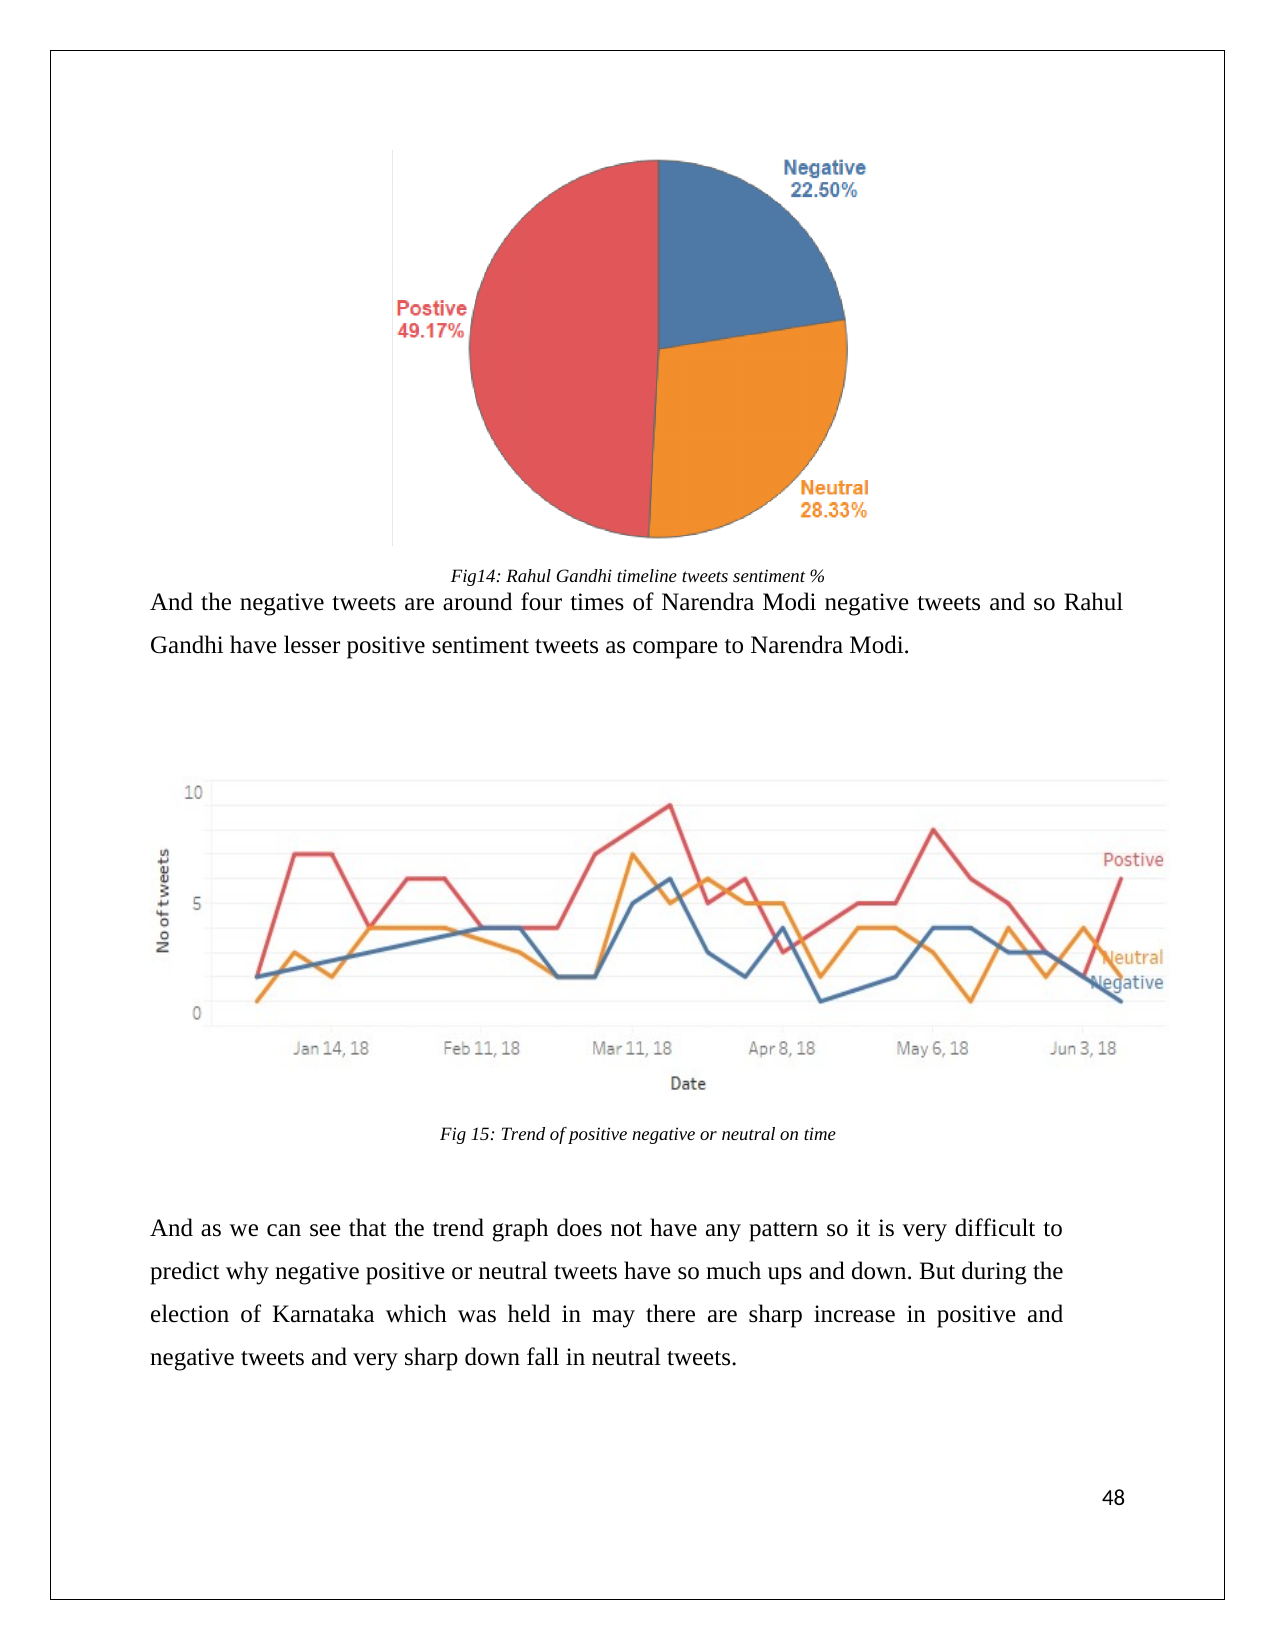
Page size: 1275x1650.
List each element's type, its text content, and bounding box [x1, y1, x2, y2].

picture [150, 764, 1183, 1103]
text And as we can see that the trend graph does not have any pattern so it is very difficult to predict why negative positive or neutral tweets have so much ups and down. But during the election of Karnataka which was held in may there are sharp increase in positive and negative tweets and very sharp down fall in neutral tweets. [150, 1213, 1064, 1371]
text Fig 15: Trend of positive negative or neutral on time [151, 1122, 1125, 1144]
text And the negative tweets are around four times of Narendra Modi negative tweets and so Rahul Gandhi have lesser positive sentiment tweets as compare to Narendra Modi. [150, 587, 1125, 659]
picture [392, 150, 883, 546]
text Fig14: Rahul Gandhi timeline tweets sentiment % [151, 565, 1125, 587]
